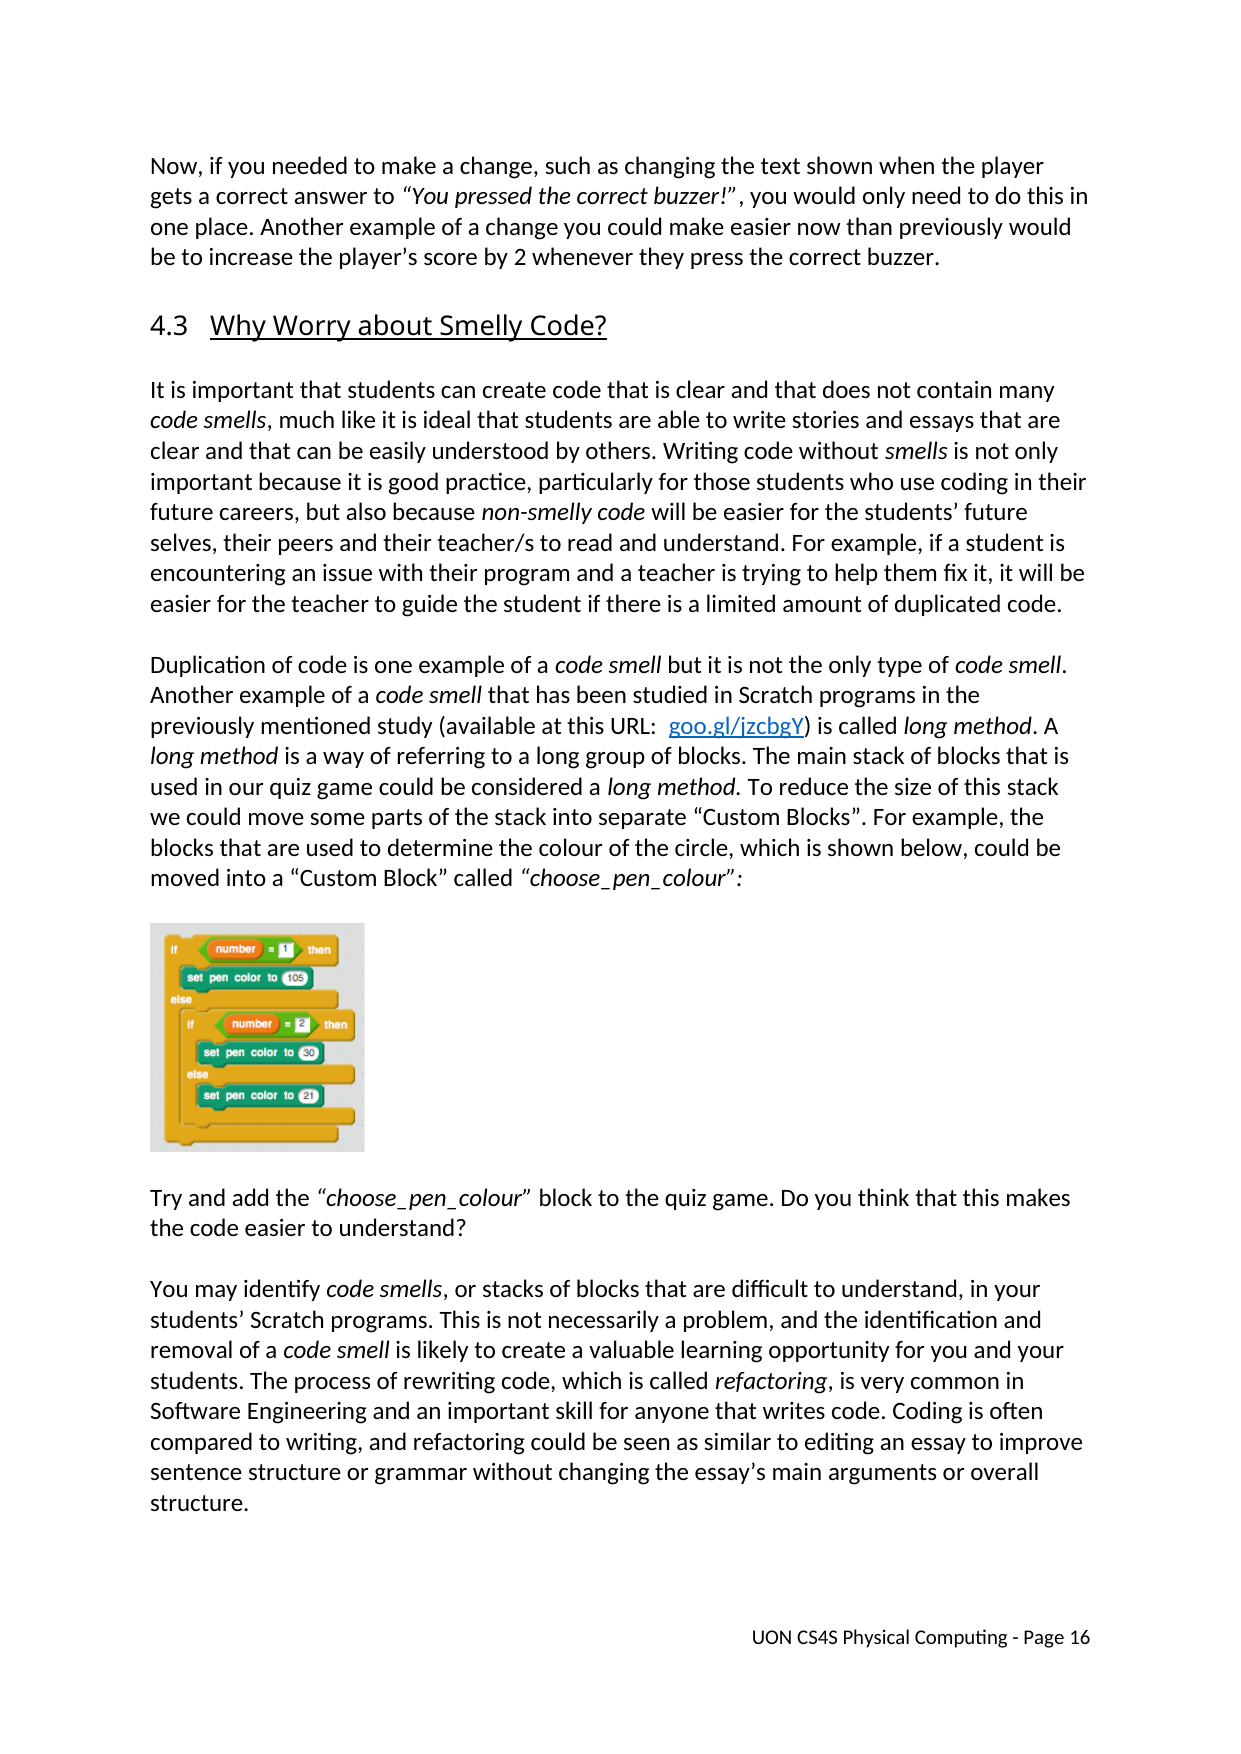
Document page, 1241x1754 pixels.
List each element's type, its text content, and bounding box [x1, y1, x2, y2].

text It is important that students can create code that is clear and that does not contain many code smells, much like it is ideal that students are able to write stories and essays that are clear and that can be easily understood by others. Writing code without smells is not only important because it is good practice, particularly for those students who use coding in their future careers, but also because non-smelly code will be easier for the students’ future selves, their peers and their teacher/s to read and understand. For example, if a student is encountering an issue with their program and a teacher is trying to help them fix it, it will be easier for the teacher to guide the student if there is a limited amount of duplicated code. [150, 374, 1090, 618]
picture [150, 923, 365, 1152]
subtitle Why Worry about Smelly Code? [150, 307, 1090, 344]
text Try and add the “choose_pen_colour” block to the quiz game. Do you think that this makes the code easier to understand? [150, 1182, 1090, 1243]
text You may identify code smells, or stacks of blocks that are difficult to understand, in your students’ Scratch programs. This is not necessarily a problem, and the identification and removal of a code smell is likely to create a valuable learning opportunity for you and your students. The process of rewriting code, which is called refactoring, is very common in Software Engineering and an important skill for anyone that writes code. Coding is often compared to writing, and refactoring could be seen as similar to editing an essay to improve sentence structure or grammar without changing the essay’s main arguments or overall structure. [150, 1273, 1090, 1518]
text Duplication of code is one example of a code smell but it is not the only type of code smell. Another example of a code smell that has been studied in Scratch programs in the previously mentioned study (available at this URL: goo.gl/jzcbgY) is called long method. A long method is a way of referring to a long group of blocks. The main stack of blocks that is used in our quiz game could be considered a long method. To reduce the size of this stack we could move some parts of the stack into separate “Custom Blocks”. For example, the blocks that are used to determine the colour of the circle, which is shown below, could be moved into a “Custom Block” called “choose_pen_colour”: [150, 649, 1090, 893]
text Now, if you needed to make a change, such as changing the text shown when the player gets a correct answer to “You pressed the correct buzzer!”, you would only need to do this in one place. Another example of a change you could make easier now than previously would be to increase the player’s score by 2 whenever they press the correct buzzer. [150, 150, 1090, 272]
